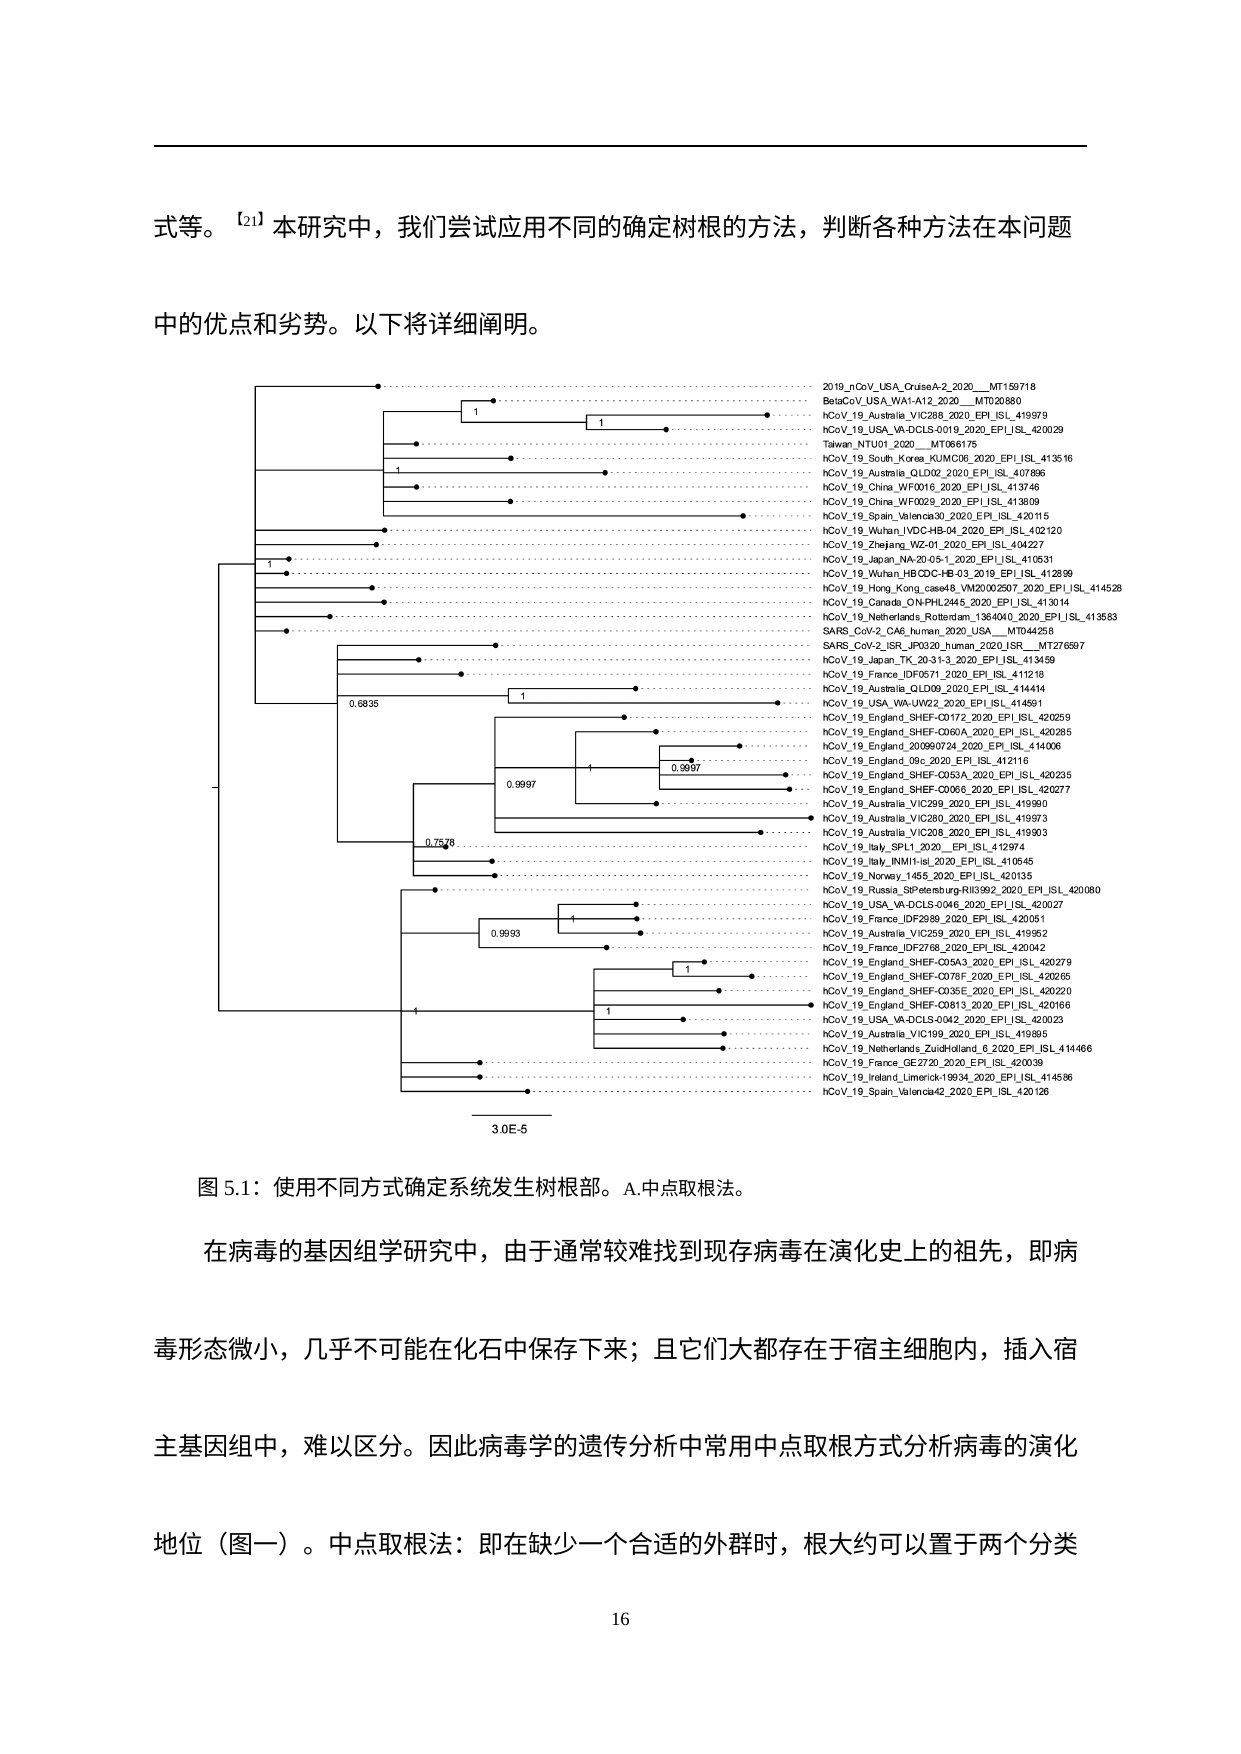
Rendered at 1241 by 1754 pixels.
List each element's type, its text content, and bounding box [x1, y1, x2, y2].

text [153, 193, 1087, 355]
text 图5.1：使用不同方式确定系统发生树根部。A.中点取根法。 [153, 1169, 1087, 1202]
picture [203, 373, 1137, 1144]
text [153, 1217, 1087, 1575]
